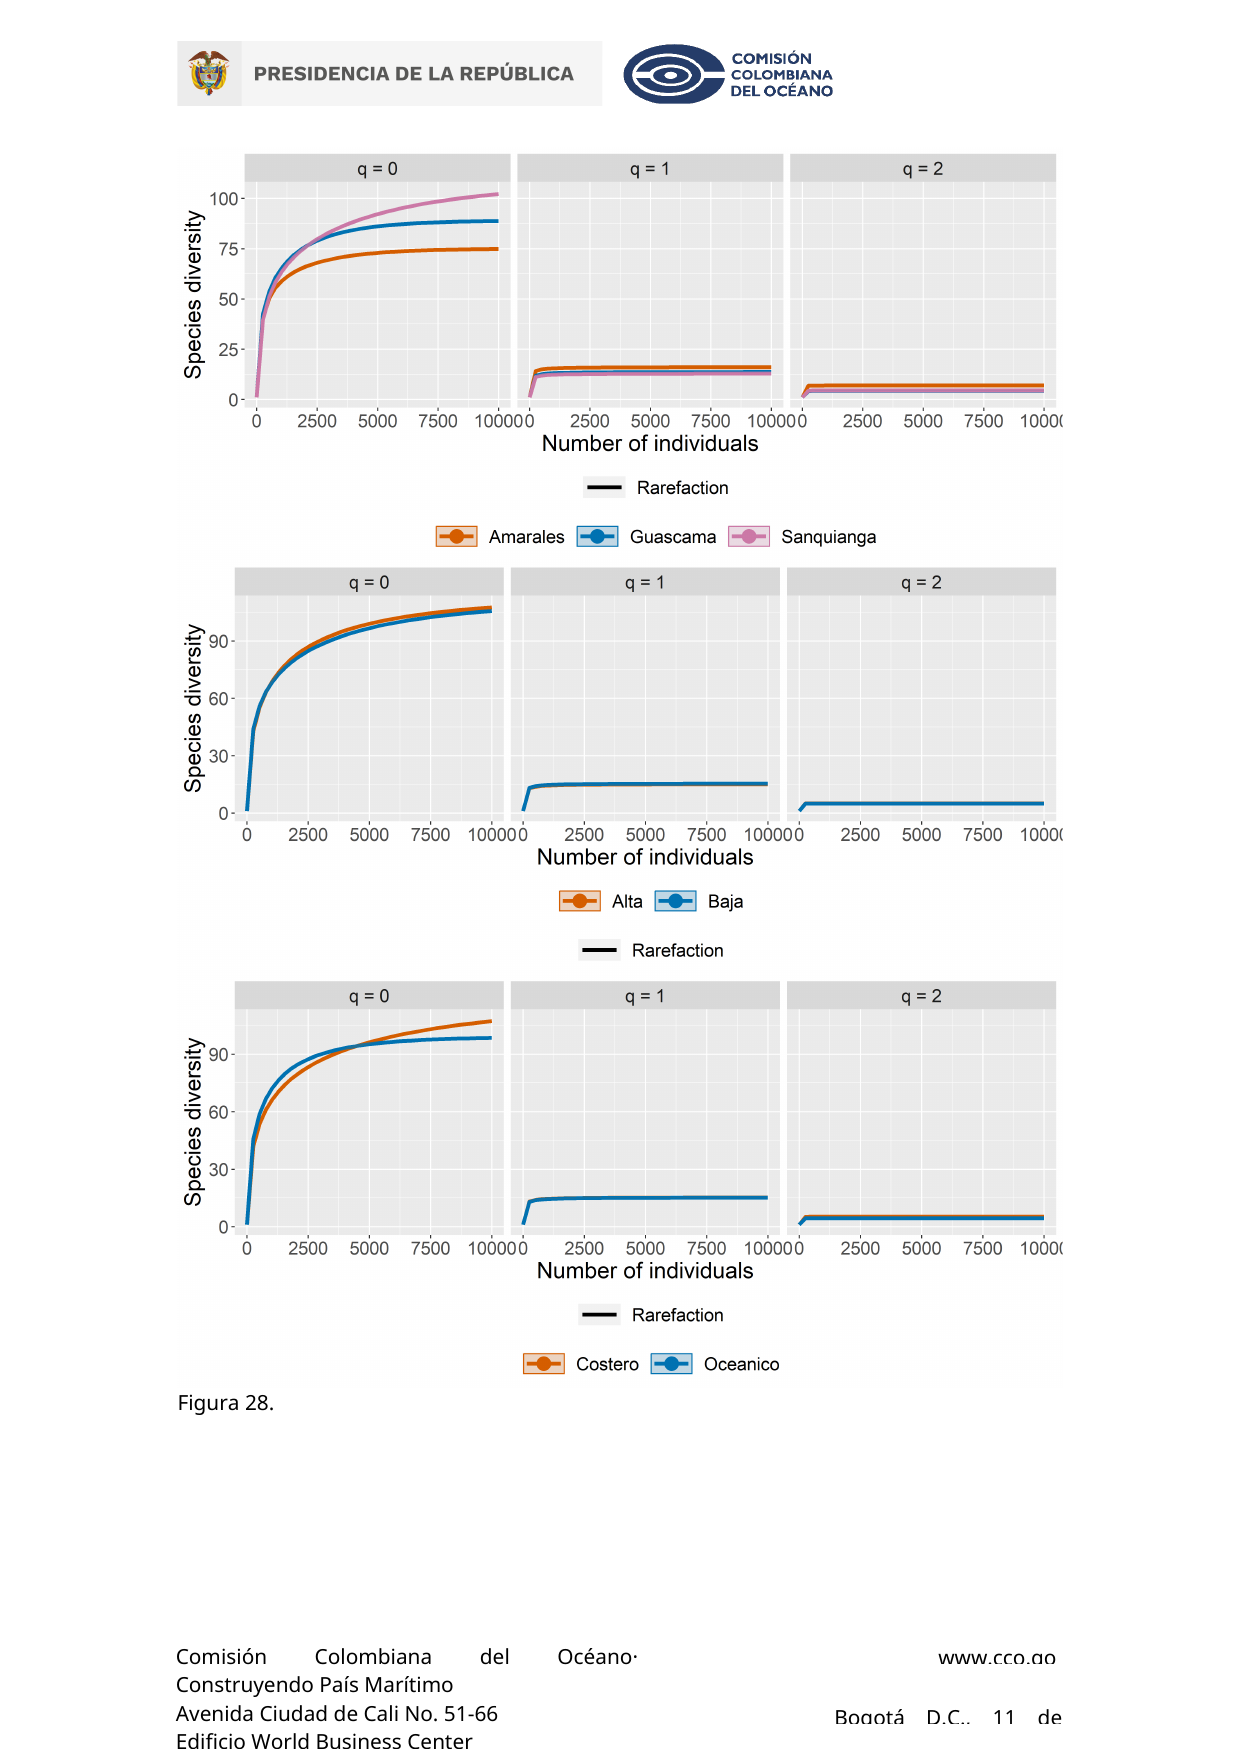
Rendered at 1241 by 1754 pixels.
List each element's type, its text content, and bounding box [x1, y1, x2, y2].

picture [177, 147, 1063, 1388]
picture [642, 42, 824, 107]
picture [177, 41, 603, 106]
